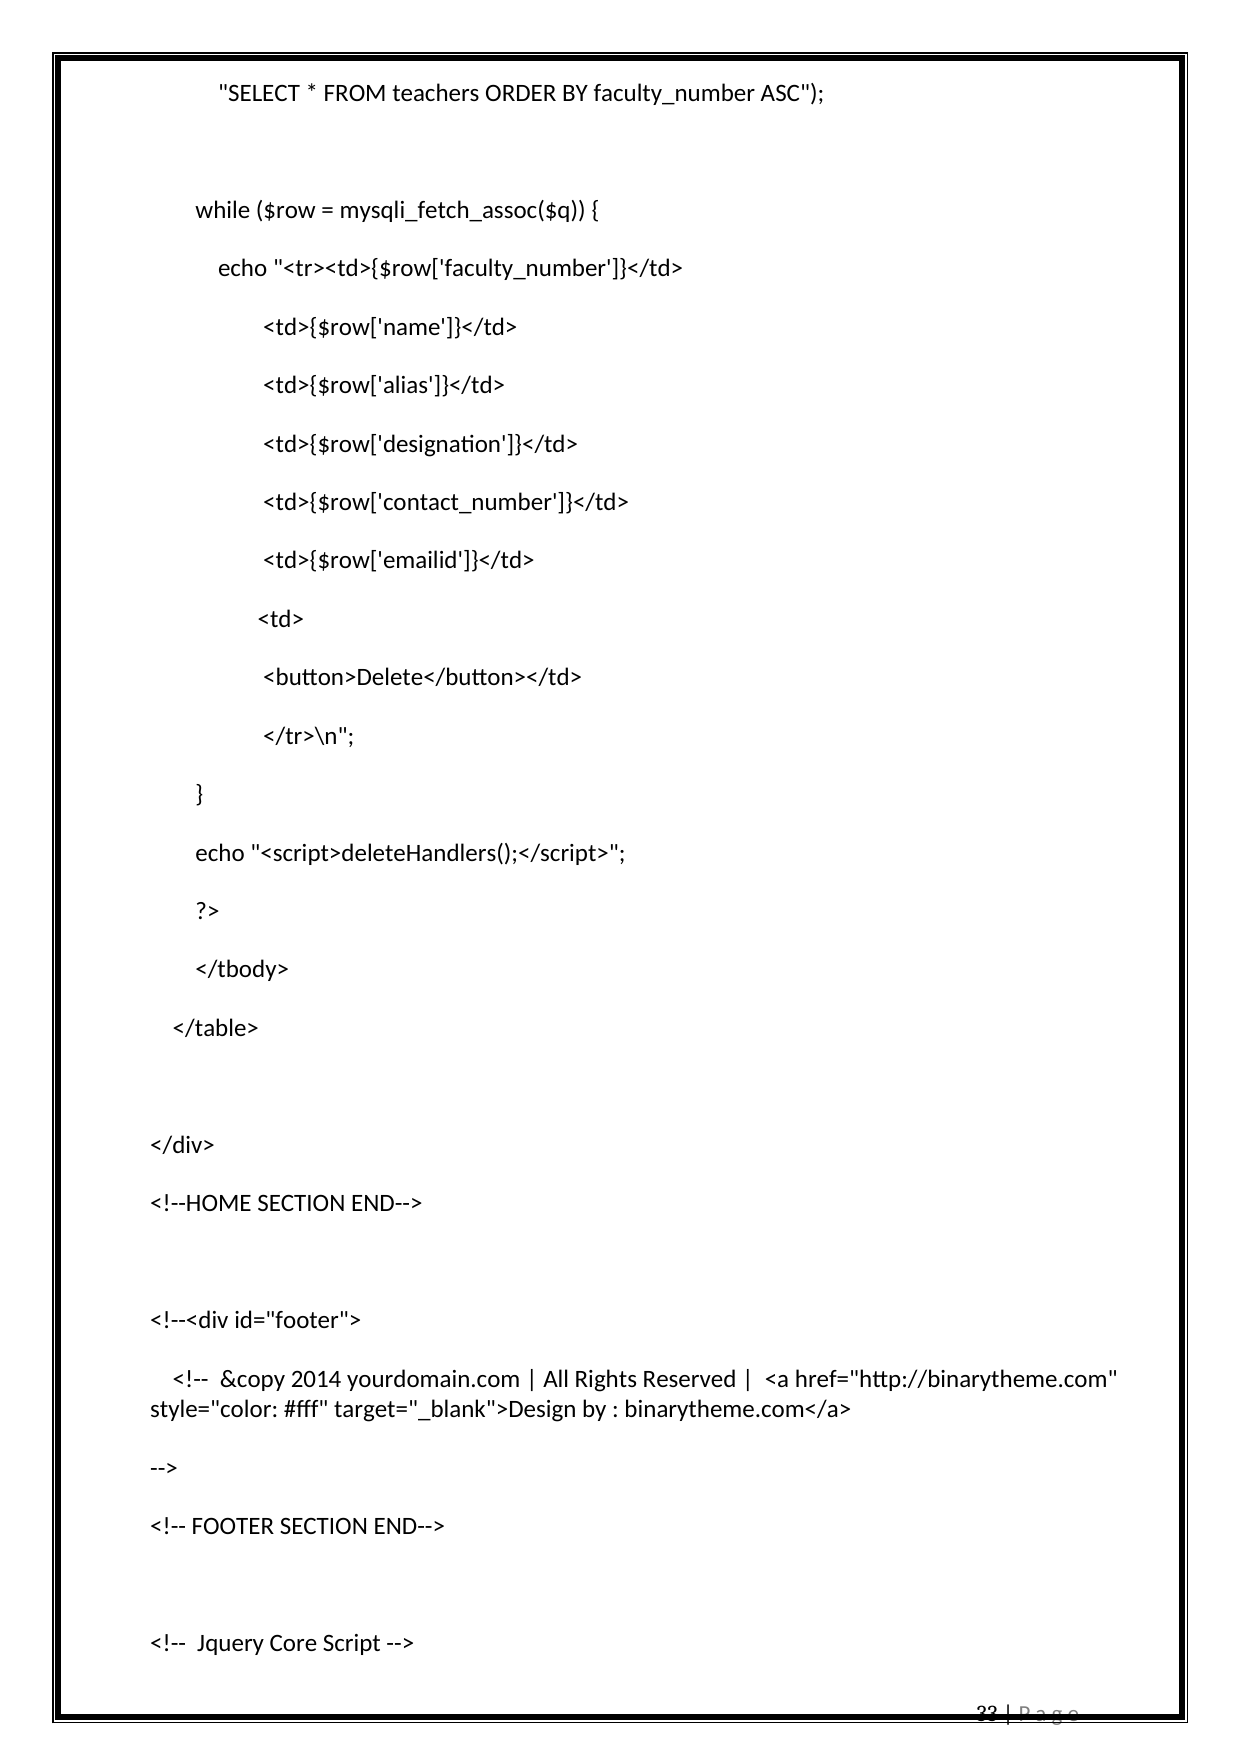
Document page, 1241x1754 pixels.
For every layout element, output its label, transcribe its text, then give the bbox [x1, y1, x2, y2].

text <td>{$row['contact_number']}</td> [150, 486, 1132, 517]
text <td>{$row['designation']}</td> [150, 428, 1132, 458]
text <!--<div id="footer"> [150, 1304, 1132, 1335]
text --> [150, 1452, 1132, 1482]
text </tbody> [150, 954, 1132, 984]
text ?> [150, 895, 1132, 926]
text <td>{$row['alias']}</td> [150, 369, 1132, 400]
text echo "<tr><td>{$row['faculty_number']}</td> [150, 252, 1132, 283]
text while ($row = mysqli_fetch_assoc($q)) { [150, 194, 1132, 224]
text </table> [150, 1012, 1132, 1043]
text <!-- FOOTER SECTION END--> [150, 1510, 1132, 1541]
text <td>{$row['name']}</td> [150, 311, 1132, 341]
text <!--HOME SECTION END--> [150, 1187, 1132, 1218]
text "SELECT * FROM teachers ORDER BY faculty_number ASC"); [150, 77, 1132, 108]
text <!-- &copy 2014 yourdomain.com | All Rights Reserved | <a href="http://binarytheme.com" style="color: #fff" target="_blank">Design by : binarytheme.com</a> [150, 1363, 1132, 1424]
text } [150, 778, 1132, 809]
text </div> [150, 1129, 1132, 1159]
text echo "<script>deleteHandlers();</script>"; [150, 837, 1132, 867]
text <td>{$row['emailid']}</td> [150, 544, 1132, 575]
text <button>Delete</button></td> [150, 661, 1132, 692]
text </tr>\n"; [150, 720, 1132, 750]
text <td> [150, 603, 1132, 633]
text <!-- Jquery Core Script --> [150, 1627, 1132, 1657]
